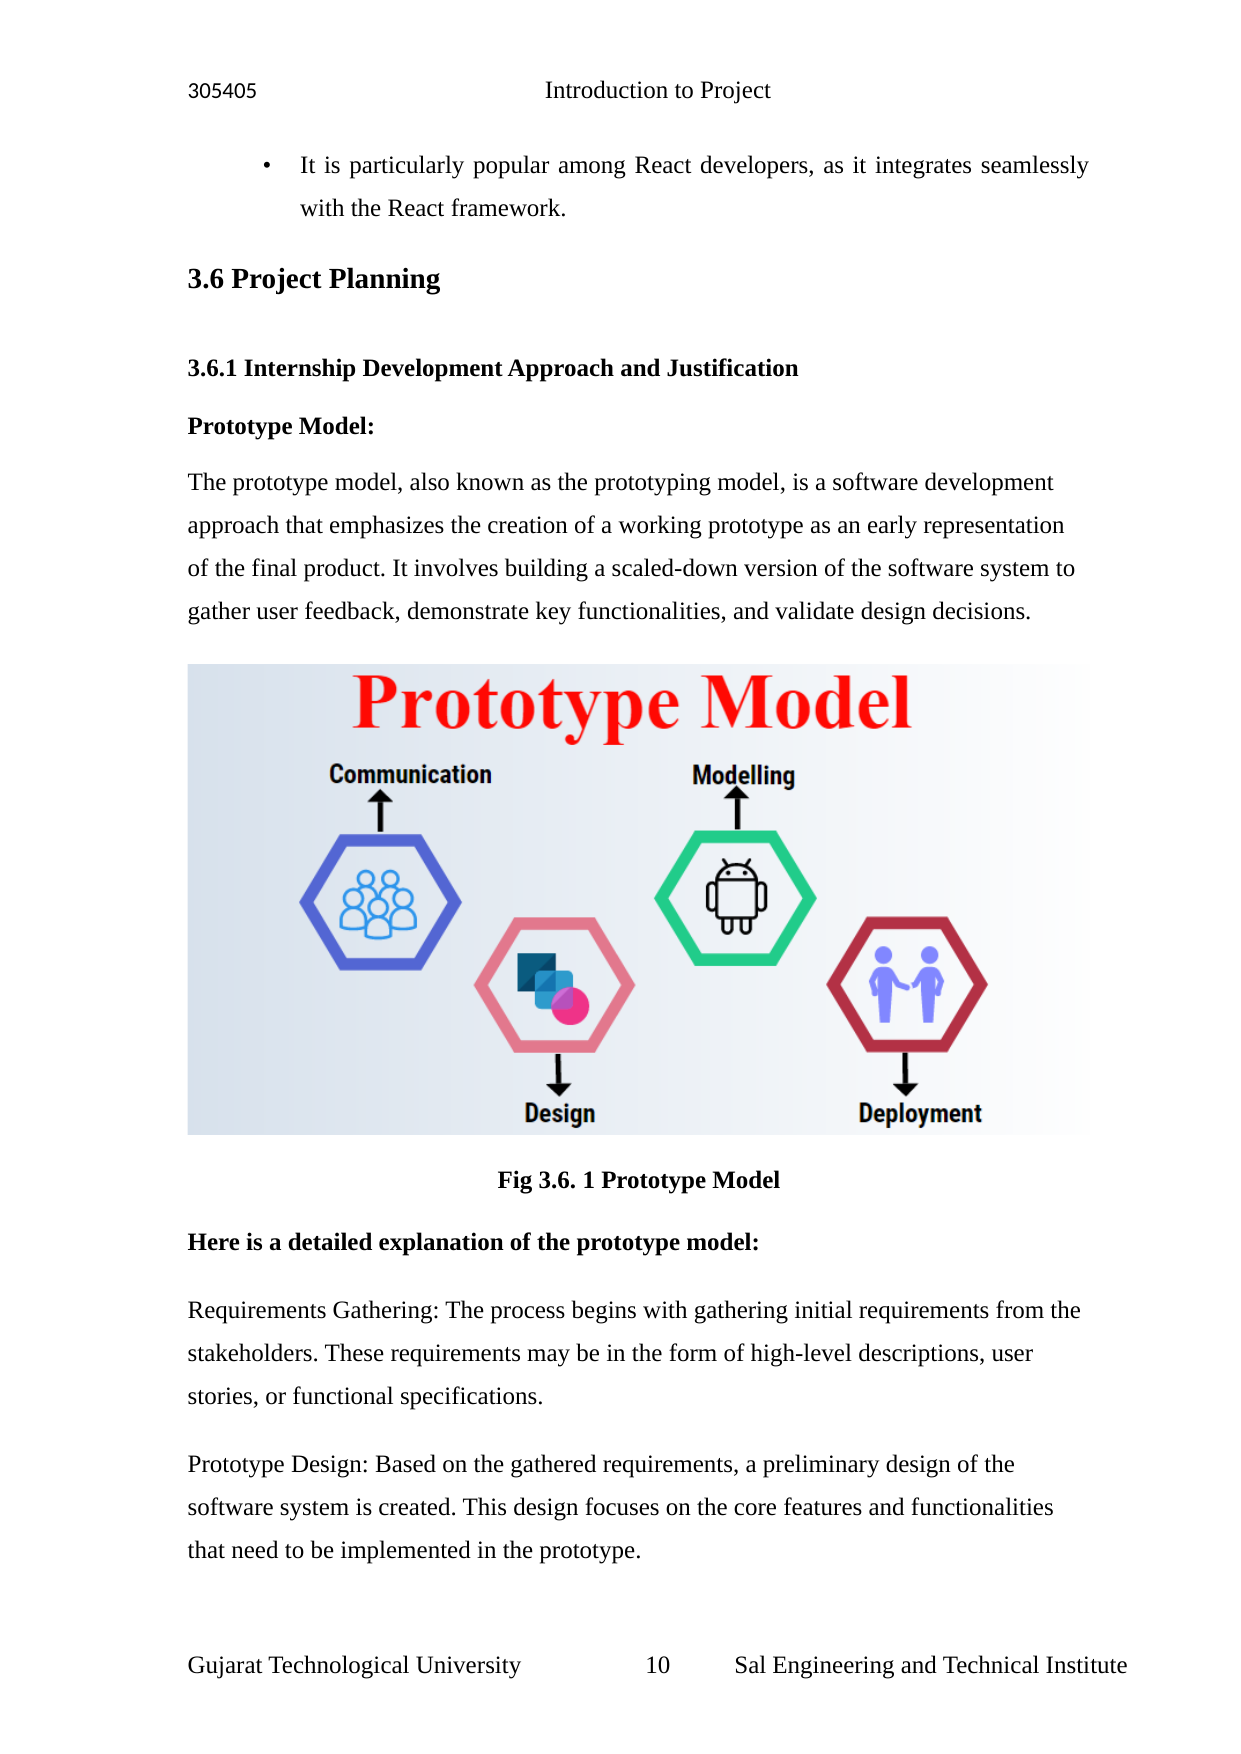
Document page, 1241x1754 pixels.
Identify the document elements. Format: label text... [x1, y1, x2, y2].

subtitle 3.6.1 Internship Development Approach and Justification [187, 353, 1090, 382]
list It is particularly popular among React developers, as it integrates seamlessly with the React framework. [262, 150, 1090, 222]
text Prototype Design: Based on the gathered requirements, a preliminary design of the software system is created. This design focuses on the core features and functionalities that need to be implemented in the prototype. [187, 1449, 1090, 1564]
subtitle 3.6 Project Planning [187, 261, 1090, 295]
picture [187, 664, 1091, 1135]
text Prototype Model: [187, 411, 1090, 439]
text Requirements Gathering: The process begins with gathering initial requirements from the stakeholders. These requirements may be in the form of high-level descriptions, user stories, or functional specifications. [187, 1295, 1090, 1410]
text The prototype model, also known as the prototyping model, is a software development approach that emphasizes the creation of a working prototype as an early representation of the final product. It involves building a scaled-down version of the software system to gather user feedback, demonstrate key functionalities, and validate design decisions. [187, 467, 1090, 625]
text Here is a detailed explanation of the prototype model: [187, 1227, 1090, 1256]
